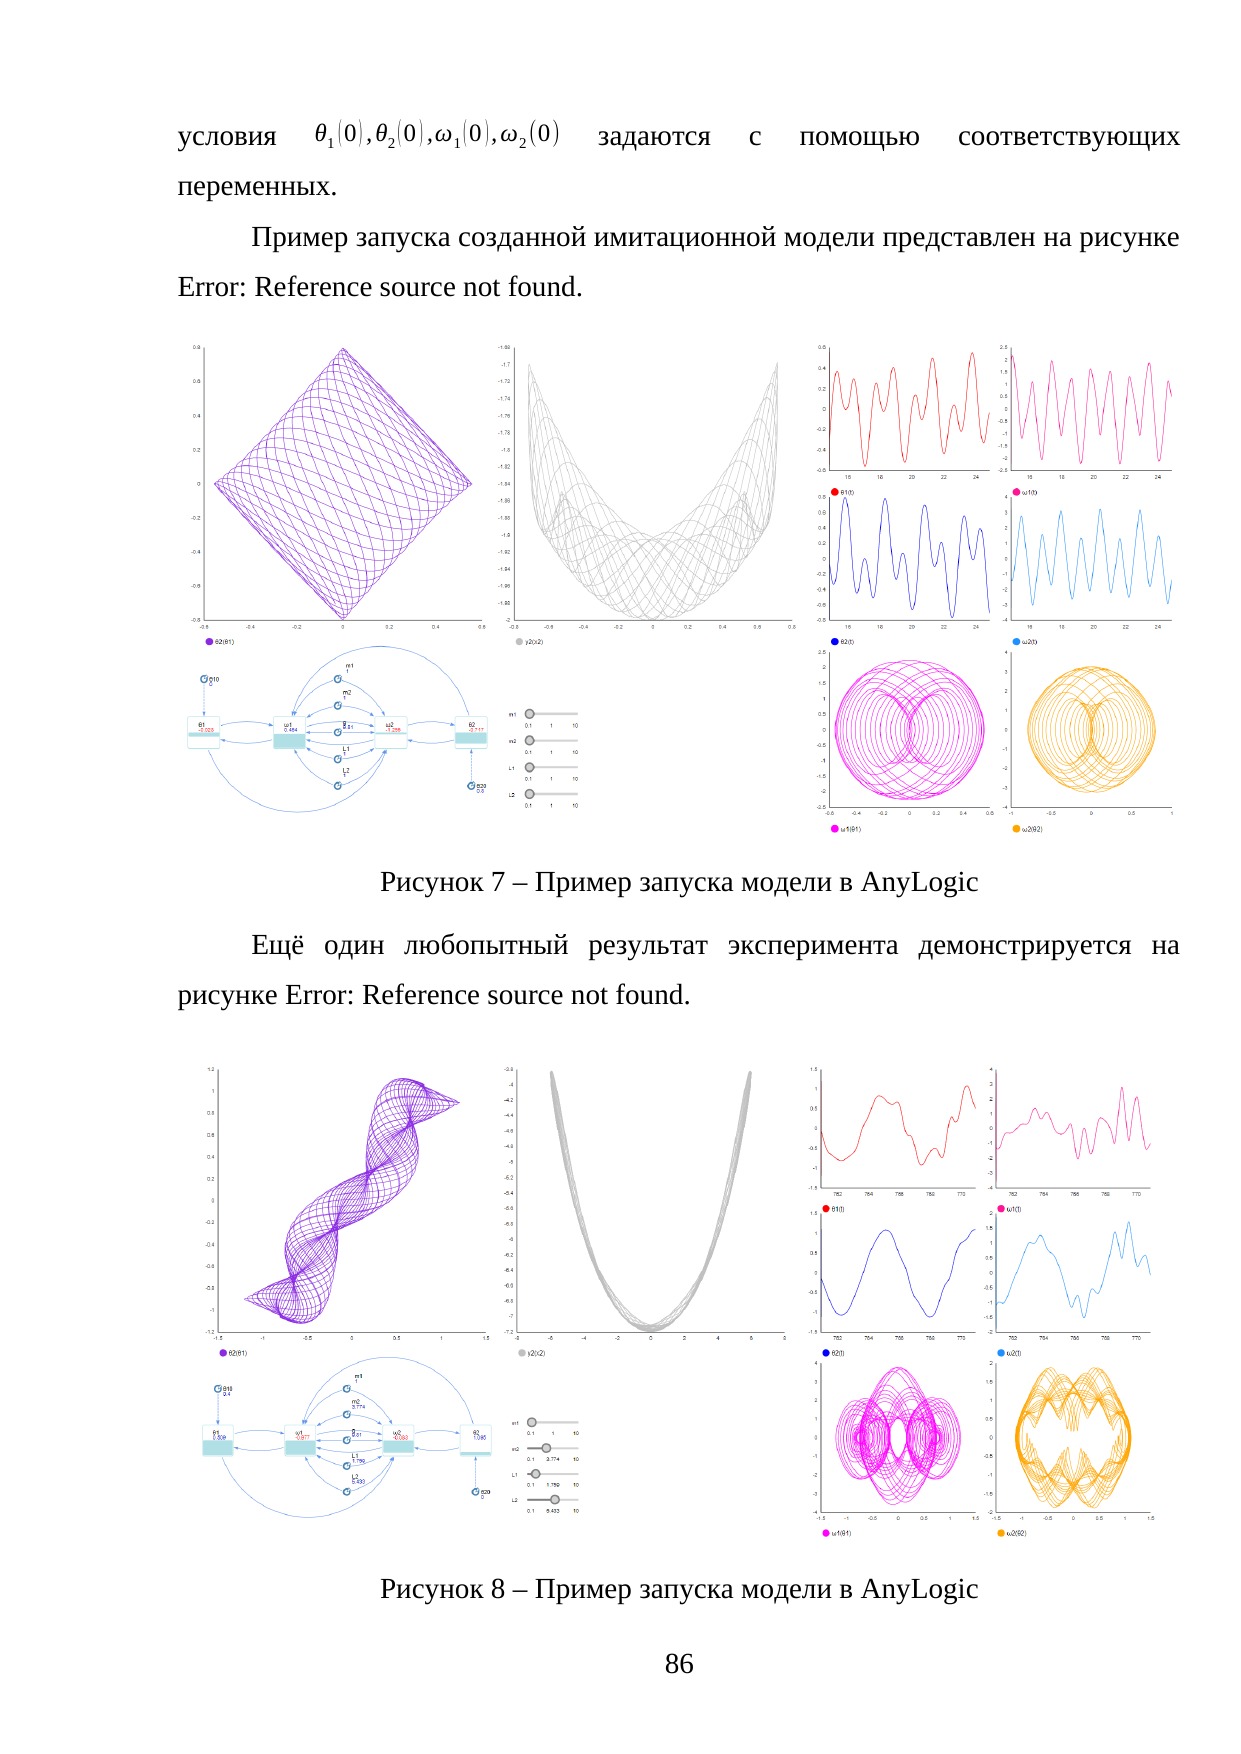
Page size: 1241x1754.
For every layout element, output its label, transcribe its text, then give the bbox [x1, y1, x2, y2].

picture [177, 1056, 1176, 1543]
text Пример запуска модели в AnyLogic [177, 864, 1181, 898]
text Пример запуска модели в AnyLogic [177, 1571, 1181, 1605]
picture [177, 319, 1182, 848]
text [177, 118, 1181, 202]
